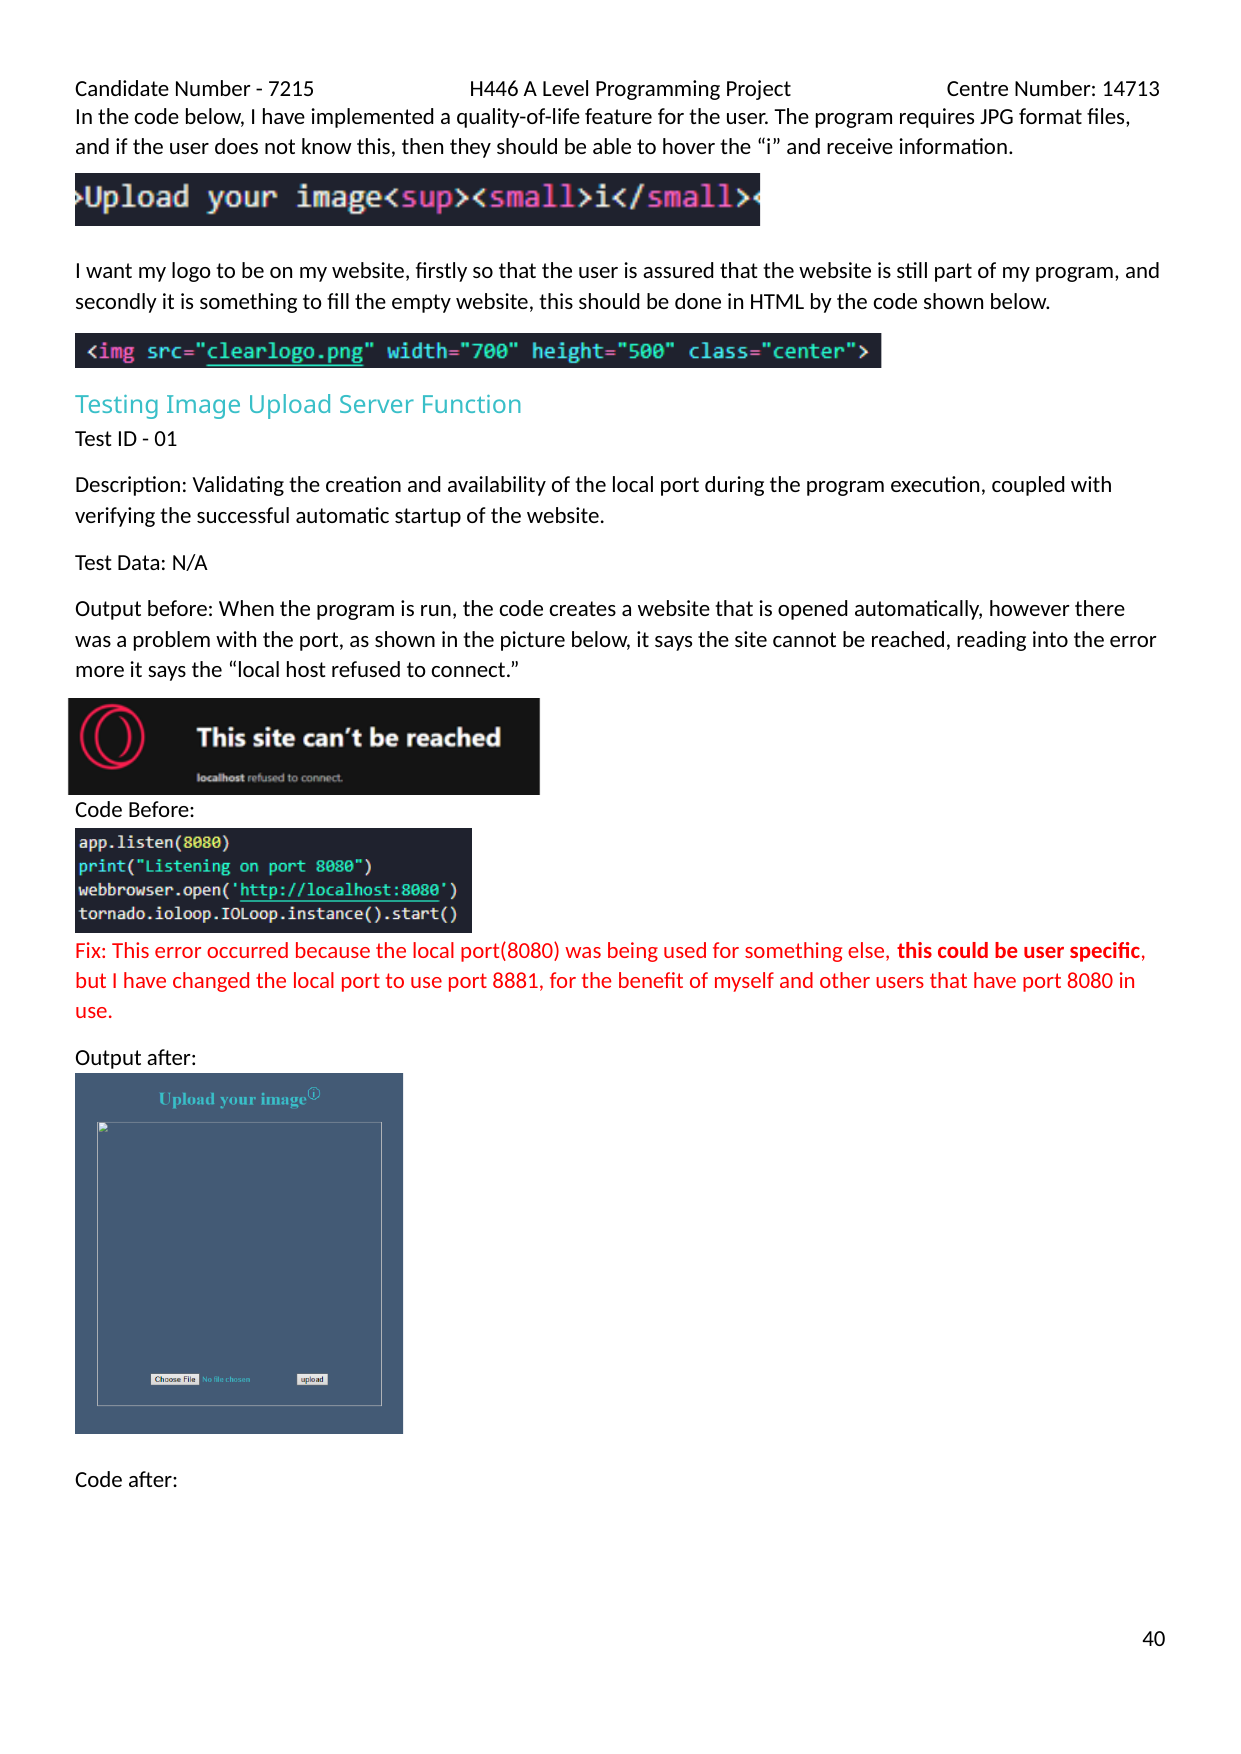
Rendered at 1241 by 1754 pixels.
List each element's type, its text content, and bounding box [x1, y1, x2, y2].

text Code after: [75, 1465, 1165, 1493]
text I want my logo to be on my website, firstly so that the user is assured that the website is still part of my program, and secondly it is something to fill the empty website, this should be done in HTML by the code shown below. [75, 257, 1165, 315]
text In the code below, I have implemented a quality-of-life feature for the user. The program requires JPG format files, and if the user does not know this, then they should be able to hover the “i” and receive information. [75, 102, 1165, 160]
picture [75, 828, 472, 933]
text Test Data: N/A [75, 548, 1165, 576]
text Description: Validating the creation and availability of the local port during the program execution, coupled with verifying the successful automatic startup of the website. [75, 471, 1165, 529]
picture [64, 698, 543, 795]
text Output before: When the program is run, the code creates a website that is opened automatically, however there was a problem with the port, as shown in the picture below, it says the site cannot be reached, reading into the error more it says the “local host refused to connect.” [75, 594, 1165, 683]
text Fix: This error occurred because the local port(8080) was being used for something else, this could be user specific, but I have changed the local port to use port 8881, for the benefit of myself and other users that have port 8080 in use. [75, 936, 1165, 1024]
text Test ID - 01 [75, 424, 1165, 452]
picture [75, 333, 882, 368]
text Output after: [75, 1043, 1165, 1071]
subtitle Testing Image Upload Server Function [75, 387, 1165, 421]
picture [75, 173, 761, 226]
text Code Before: [75, 796, 1165, 823]
picture [75, 1073, 404, 1434]
